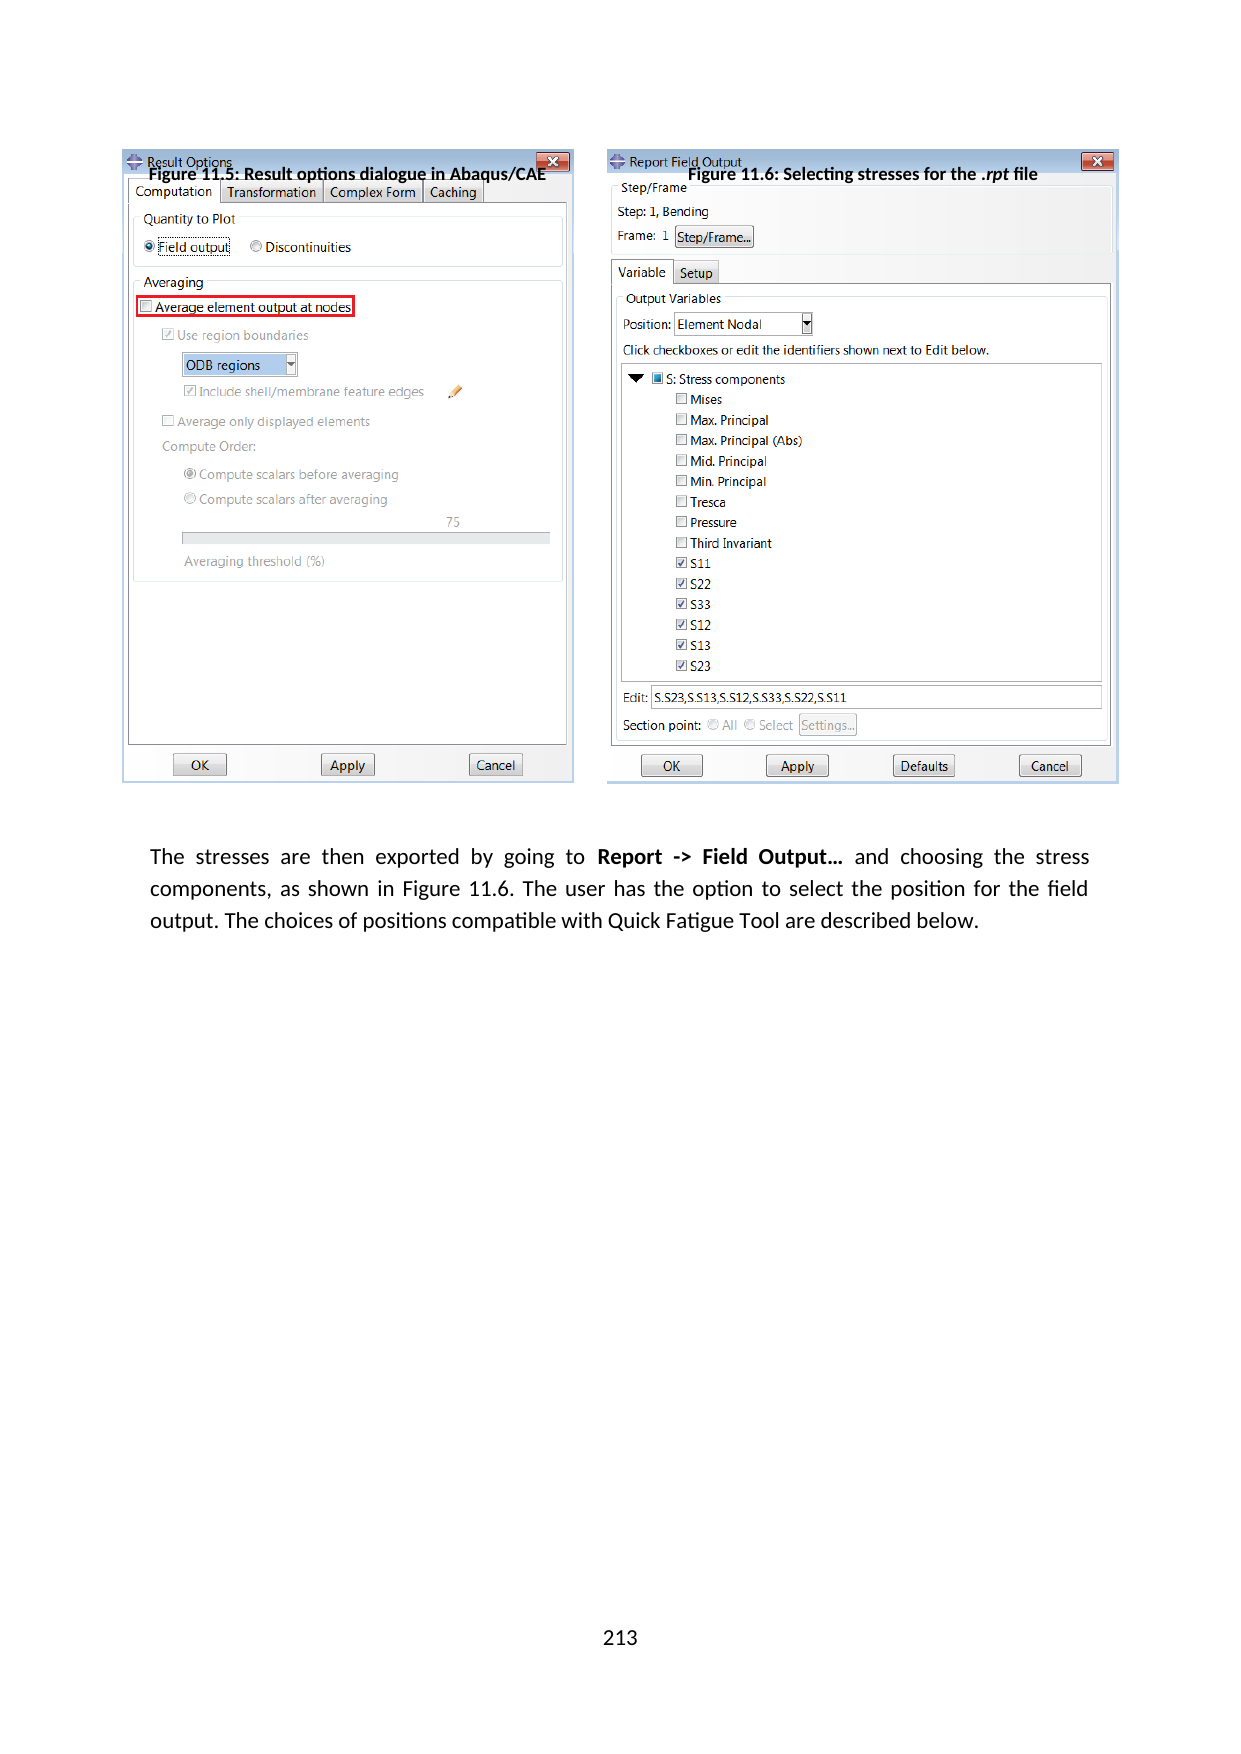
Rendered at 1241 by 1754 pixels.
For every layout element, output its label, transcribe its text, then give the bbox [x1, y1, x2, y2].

picture [607, 149, 1119, 784]
picture [122, 149, 574, 783]
